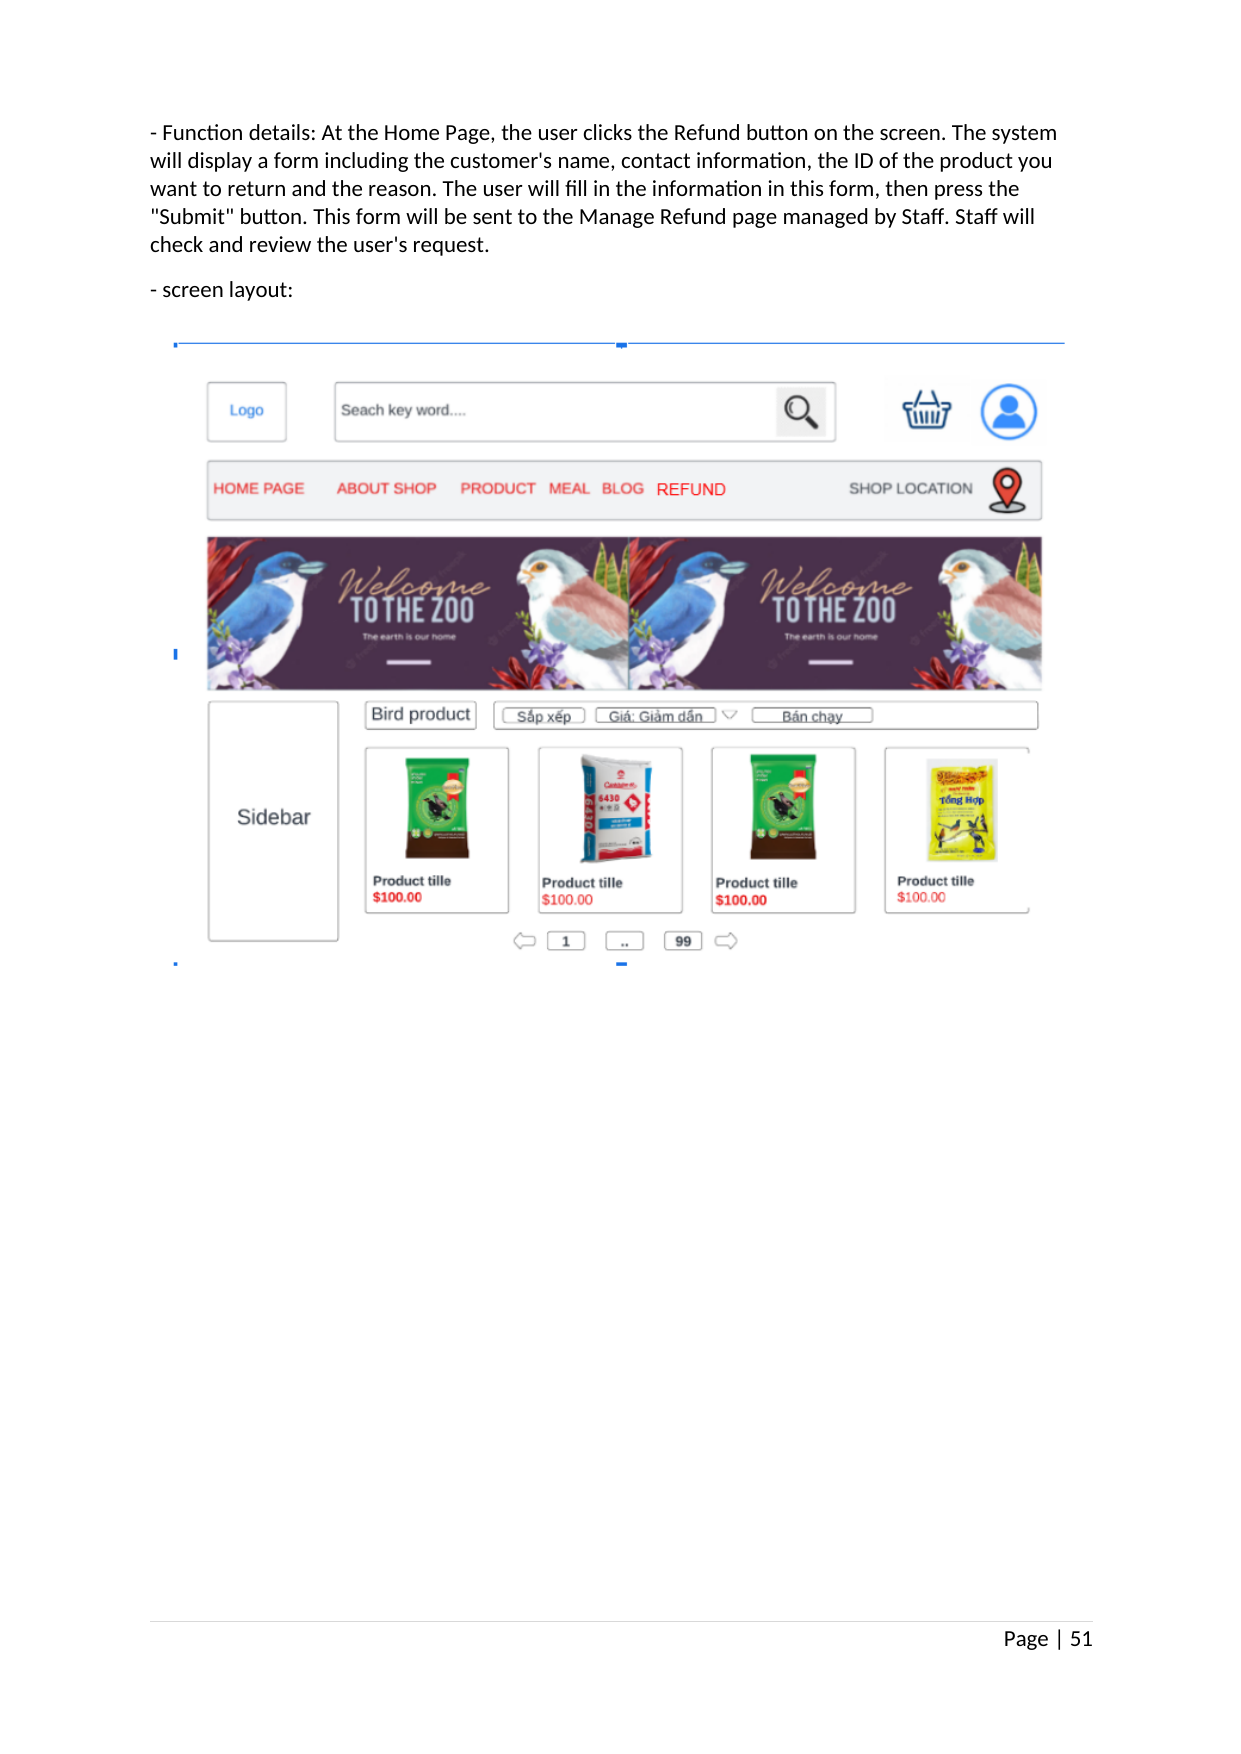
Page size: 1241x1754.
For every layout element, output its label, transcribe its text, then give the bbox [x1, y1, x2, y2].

text - screen layout: [150, 275, 1093, 303]
picture [150, 319, 1091, 991]
text - Function details: At the Home Page, the user clicks the Refund button on the screen. The system will display a form including the customer's name, contact information, the ID of the product you want to return and the reason. The user will fill in the information in this form, then press the "Submit" button. This form will be sent to the Manage Refund page managed by Staff. Staff will check and review the user's request. [150, 118, 1093, 258]
